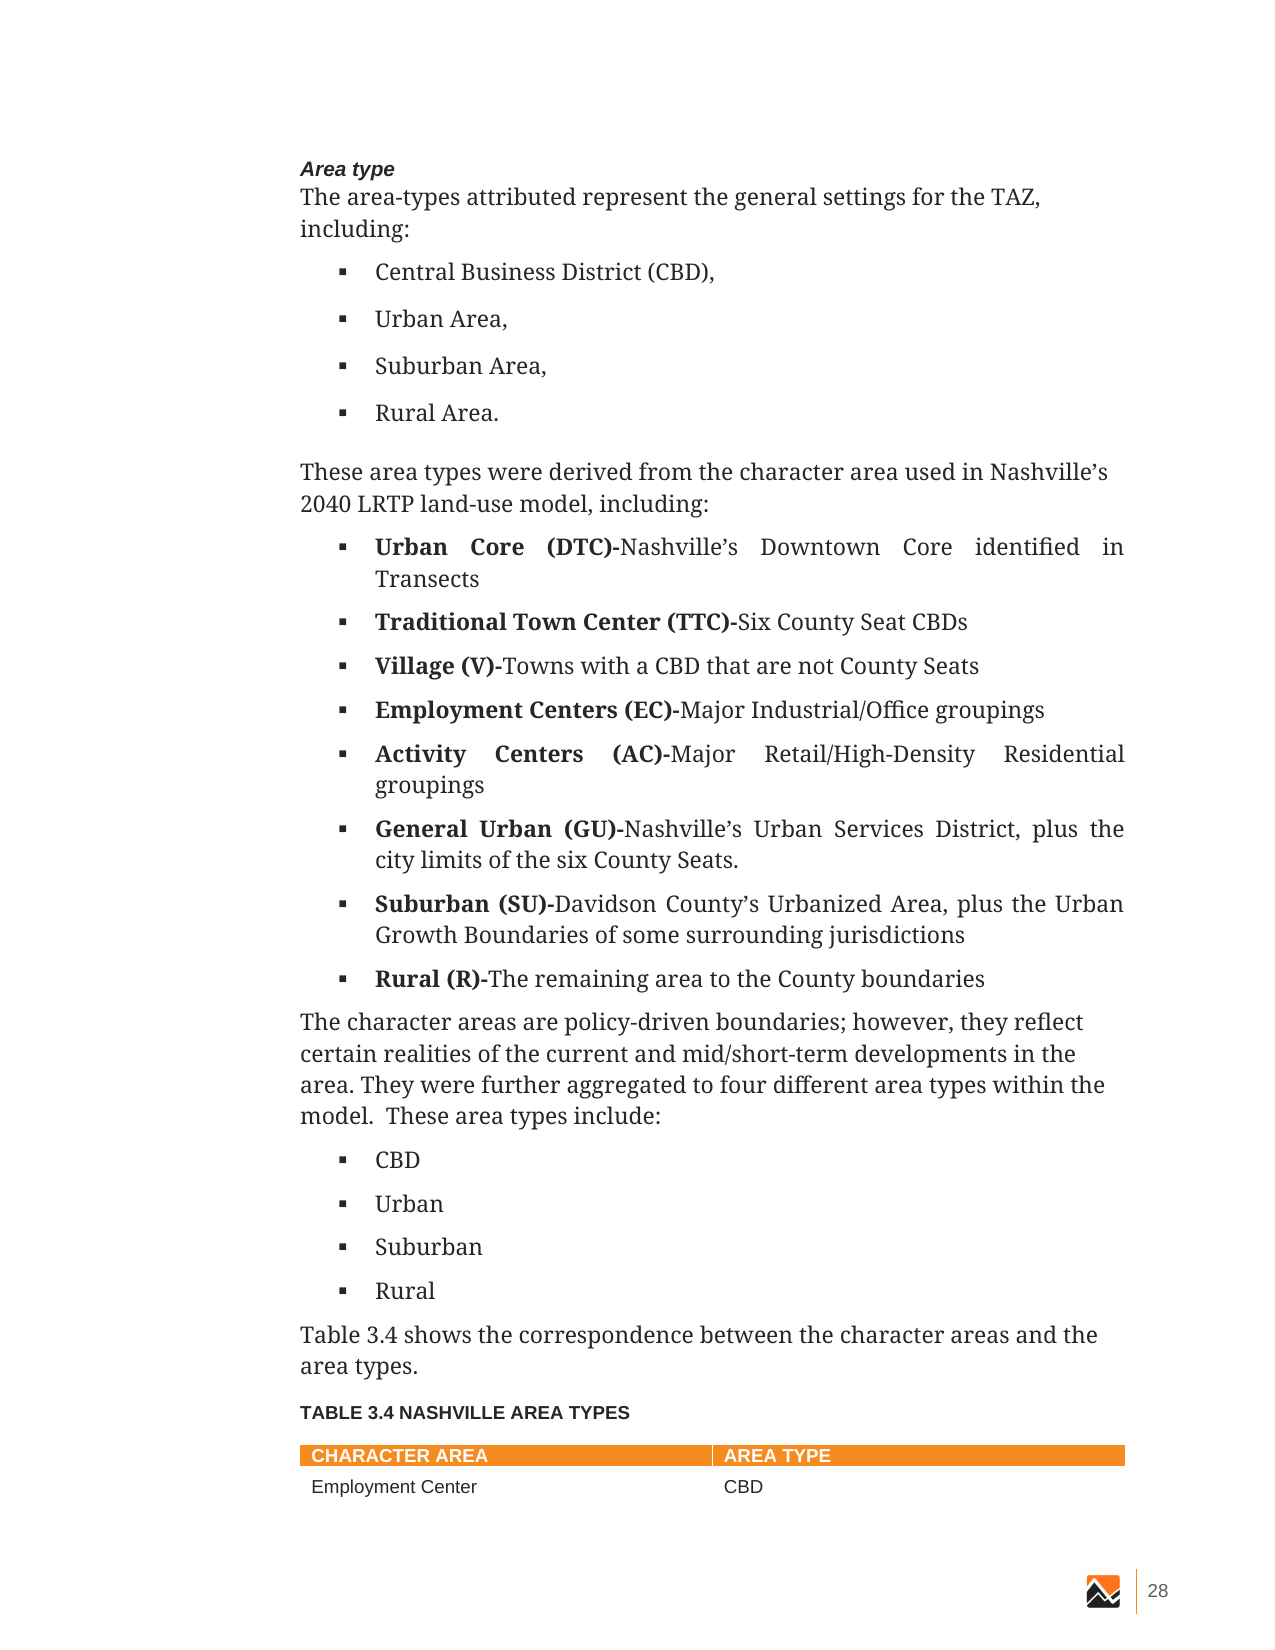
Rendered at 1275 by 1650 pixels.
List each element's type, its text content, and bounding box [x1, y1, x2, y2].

subtitle Area type [300, 150, 1125, 181]
list Suburban [337, 1231, 1125, 1262]
list Suburban Area, [337, 350, 1125, 381]
list General Urban (GU)-Nashville’s Urban Services District, plus the city limits of the six County Seats. [337, 812, 1125, 875]
table_cell CBD [713, 1466, 1125, 1497]
list Activity Centers (AC)-Major Retail/High-Density Residential groupings [337, 737, 1125, 800]
list Rural (R)-The remaining area to the County boundaries [337, 962, 1125, 994]
table_header Character Area [300, 1445, 712, 1466]
table_cell Employment Center [300, 1466, 712, 1497]
text The area-types attributed represent the general settings for the TAZ, including: [300, 181, 1125, 244]
list Rural [337, 1275, 1125, 1306]
table_header Area Type [713, 1445, 1125, 1466]
text The character areas are policy-driven boundaries; however, they reflect certain realities of the current and mid/short-term developments in the area. They were further aggregated to four different area types within the model. These area types include: [300, 1006, 1125, 1131]
text Table . Nashville area types [300, 1402, 1125, 1424]
list Urban Area, [337, 303, 1125, 334]
list Employment Centers (EC)-Major Industrial/Office groupings [337, 694, 1125, 725]
list Suburban (SU)-Davidson County’s Urbanized Area, plus the Urban Growth Boundaries of some surrounding jurisdictions [337, 887, 1125, 950]
text Table 3.4 shows the correspondence between the character areas and the area types. [300, 1319, 1125, 1381]
list Rural Area. [337, 397, 1125, 428]
text These area types were derived from the character area used in Nashville’s 2040 LRTP land-use model, including: [300, 456, 1125, 519]
list Urban [337, 1187, 1125, 1219]
list Central Business District (CBD), [337, 256, 1125, 287]
list Village (V)-Towns with a CBD that are not County Seats [337, 650, 1125, 681]
list CBD [337, 1144, 1125, 1175]
picture [1080, 1568, 1125, 1614]
list Traditional Town Center (TTC)-Six County Seat CBDs [337, 606, 1125, 637]
list Urban Core (DTC)-Nashville’s Downtown Core identified in Transects [337, 531, 1125, 594]
